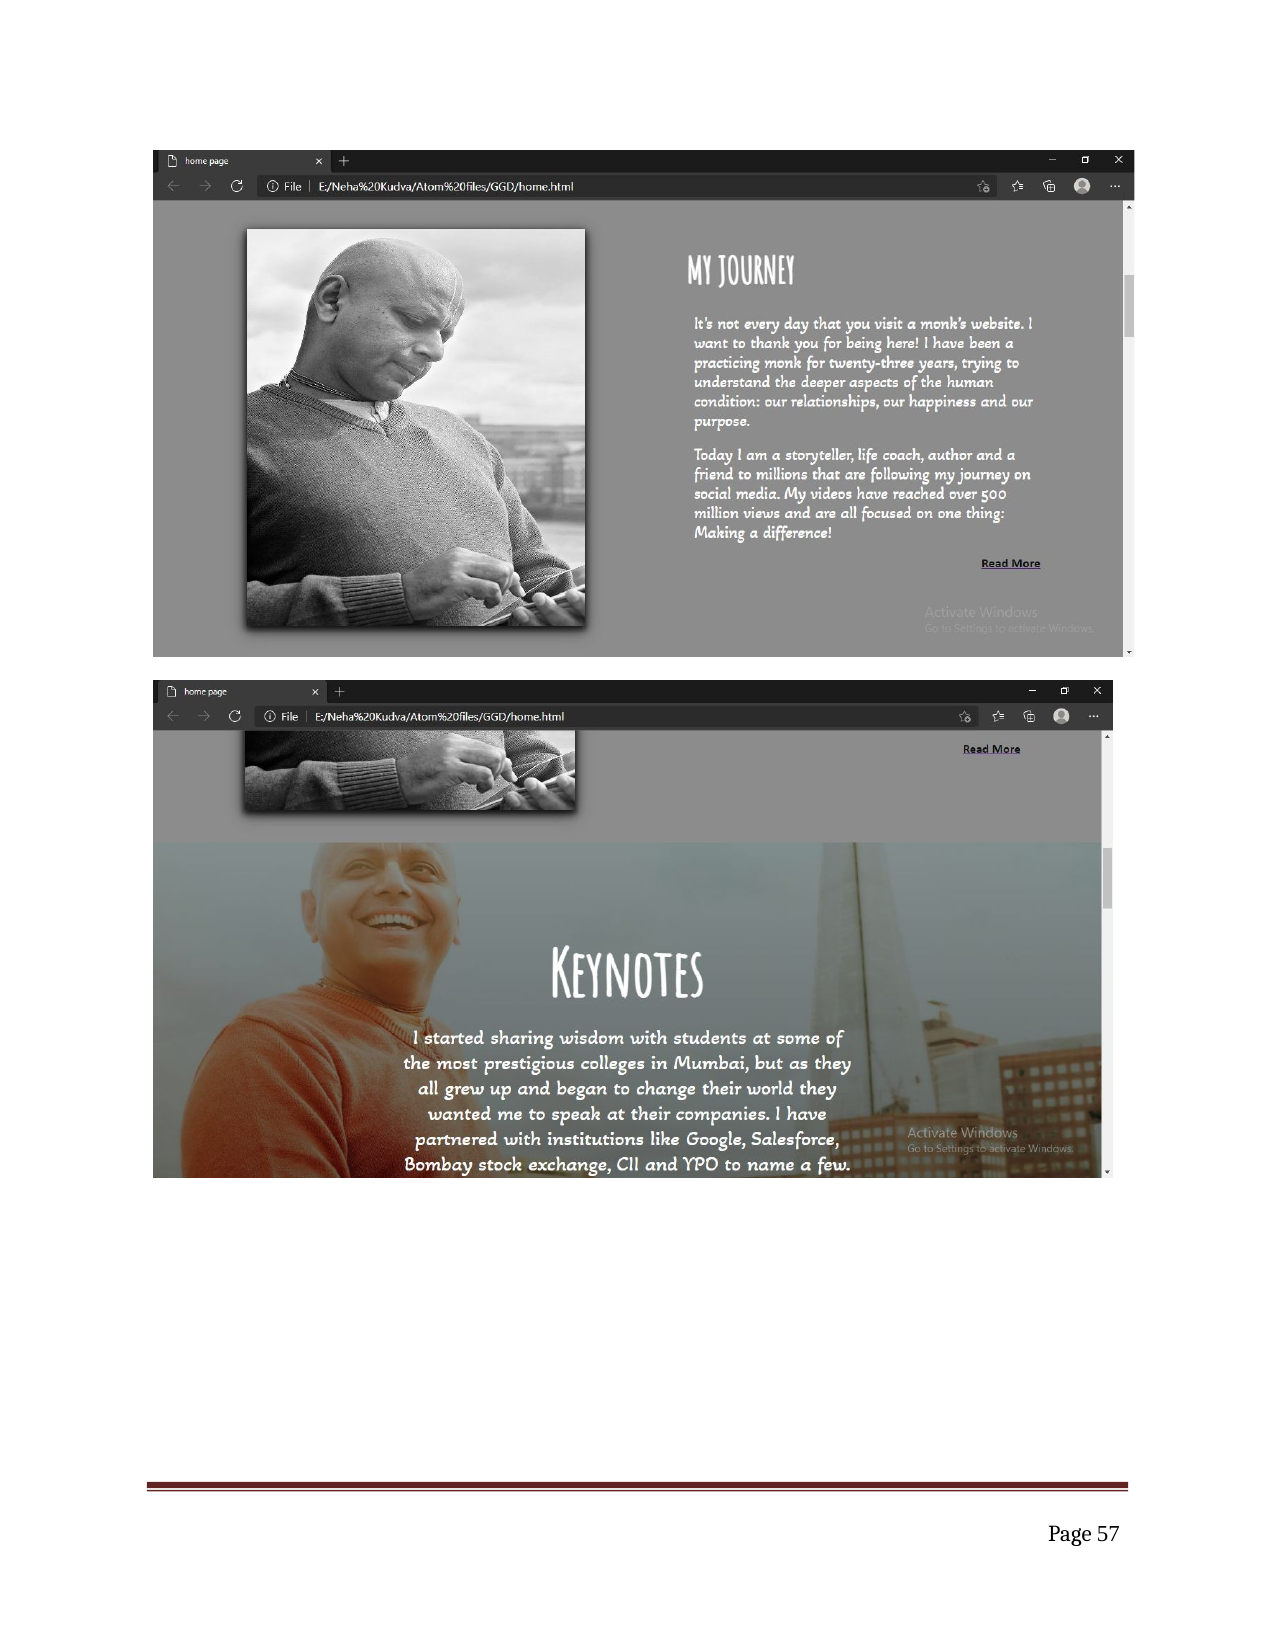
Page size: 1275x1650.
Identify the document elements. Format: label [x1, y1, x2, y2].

picture [153, 680, 1113, 1178]
picture [153, 150, 1135, 657]
